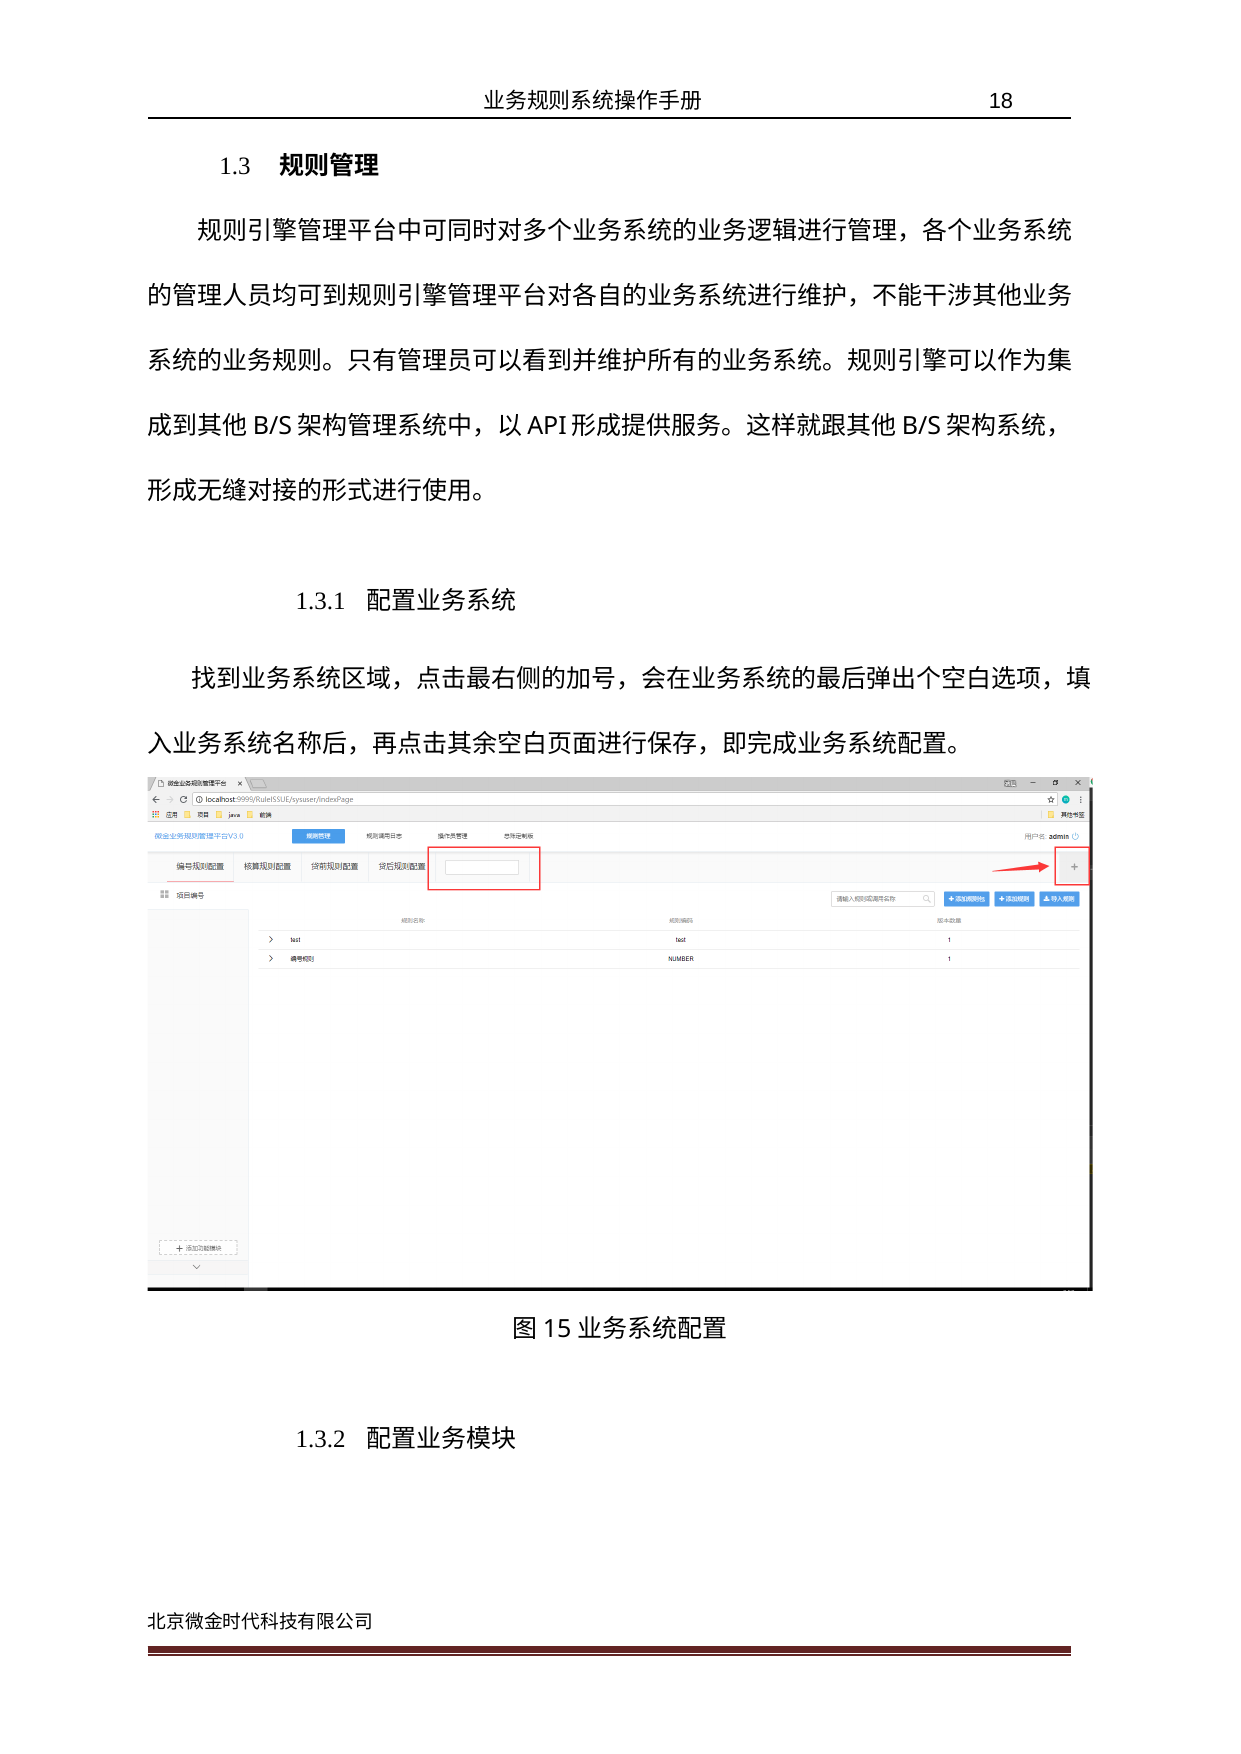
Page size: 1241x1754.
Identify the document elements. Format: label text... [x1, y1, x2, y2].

text 图15 业务系统配置 [148, 1294, 1092, 1359]
subtitle 配置业务模块 [295, 1404, 1067, 1469]
subtitle 配置业务系统 [295, 566, 1067, 631]
text 规则引擎管理平台中可同时对多个业务系统的业务逻辑进行管理，各个业务系统的管理人员均可到规则引擎管理平台对各自的业务系统进行维护，不能干涉其他业务系统的业务规则。只有管理员可以看到并维护所有的业务系统。规则引擎可以作为集成到其他B/S架构管理系统中，以API形成提供服务。这样就跟其他B/S架构系统，形成无缝对接的形式进行使用。 [148, 196, 1092, 521]
text 找到业务系统区域，点击最右侧的加号，会在业务系统的最后弹出个空白选项，填入业务系统名称后，再点击其余空白页面进行保存，即完成业务系统配置。 [148, 644, 1092, 774]
subtitle 规则管理 [219, 131, 1067, 196]
picture [147, 777, 1093, 1291]
